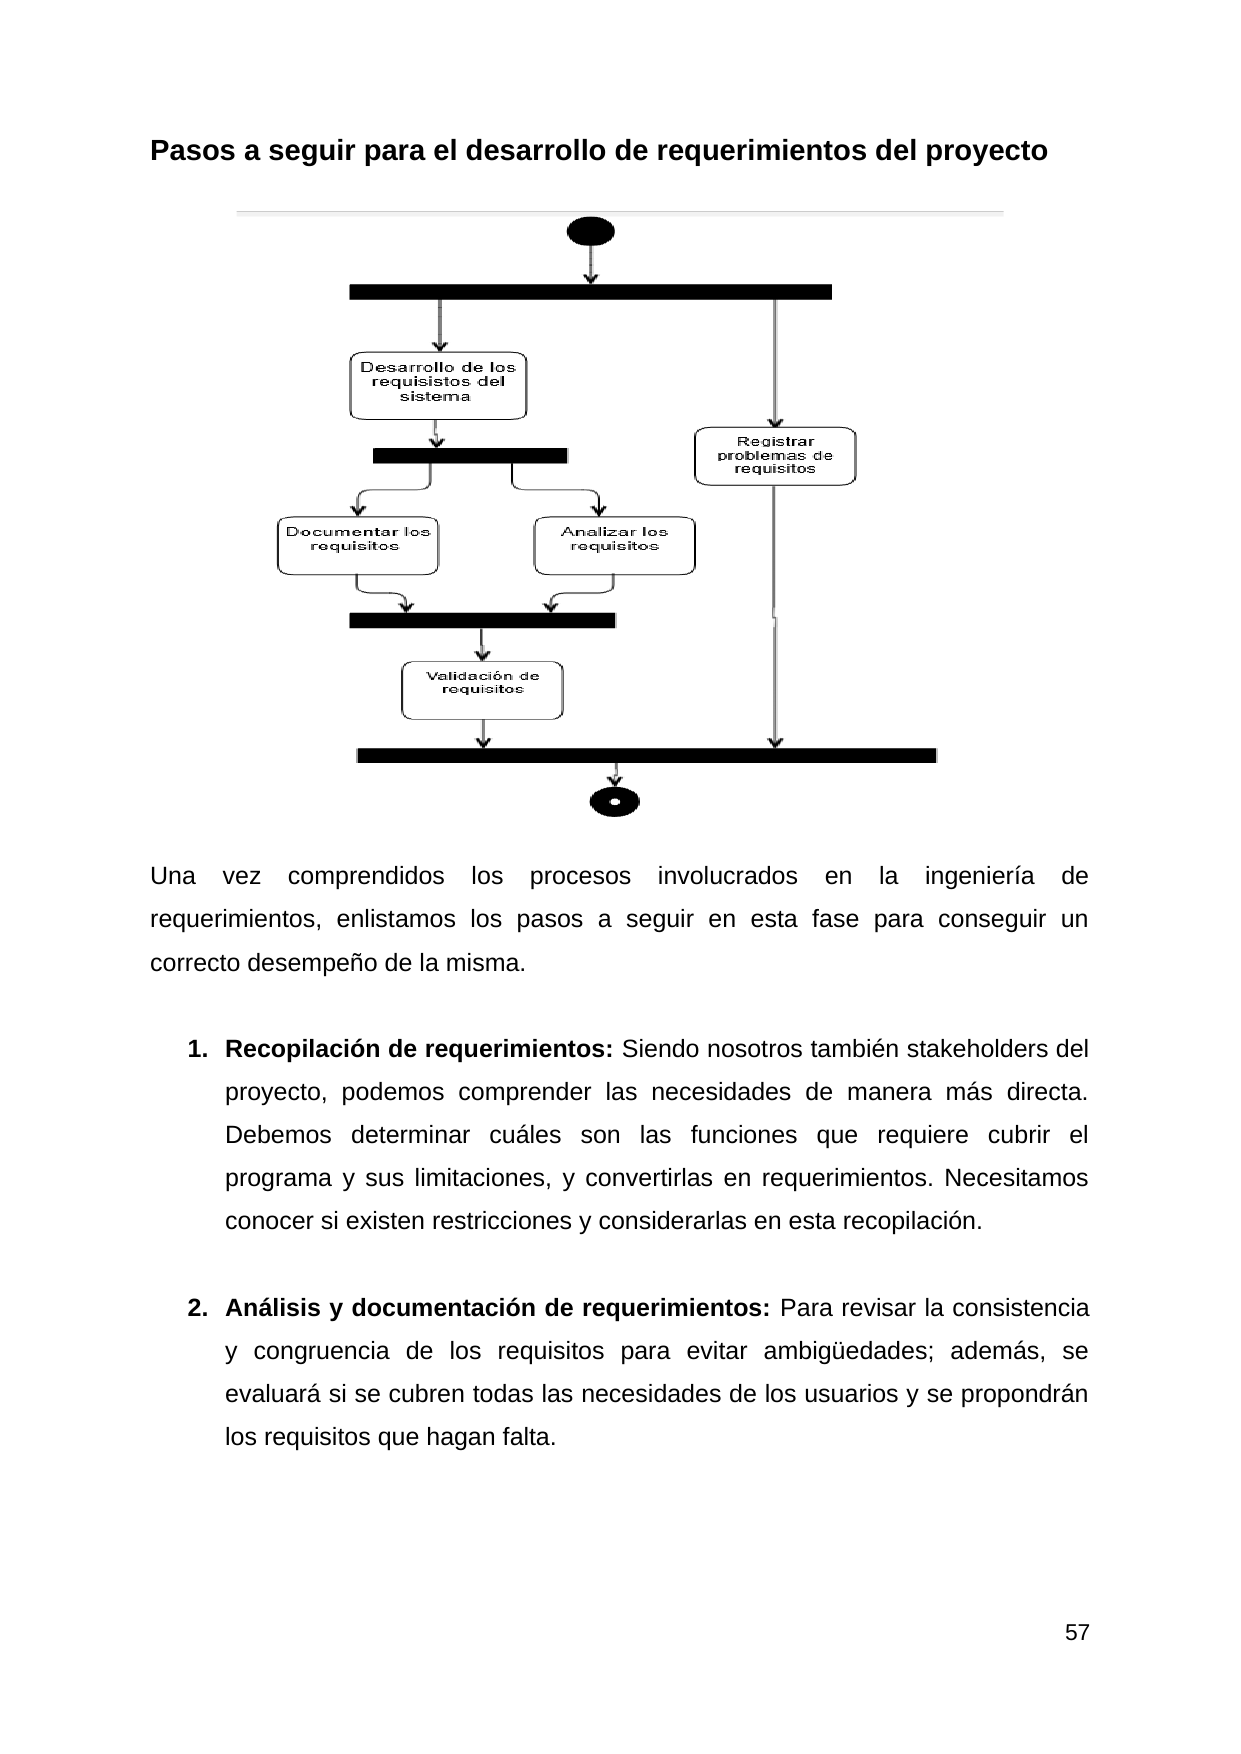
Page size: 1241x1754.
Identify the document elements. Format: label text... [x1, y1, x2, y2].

text Una vez comprendidos los procesos involucrados en la ingeniería de requerimientos, enlistamos los pasos a seguir en esta fase para conseguir un correcto desempeño de la misma. [150, 861, 1090, 976]
list Análisis y documentación de requerimientos: Para revisar la consistencia y congruencia de los requisitos para evitar ambigüedades; además, se evaluará si se cubren todas las necesidades de los usuarios y se propondrán los requisitos que hagan falta. [187, 1293, 1090, 1451]
subtitle Pasos a seguir para el desarrollo de requerimientos del proyecto [150, 133, 1090, 166]
list Recopilación de requerimientos: Siendo nosotros también stakeholders del proyecto, podemos comprender las necesidades de manera más directa. Debemos determinar cuáles son las funciones que requiere cubrir el programa y sus limitaciones, y convertirlas en requerimientos. Necesitamos conocer si existen restricciones y considerarlas en esta recopilación. [187, 1034, 1090, 1235]
picture [236, 208, 1004, 824]
